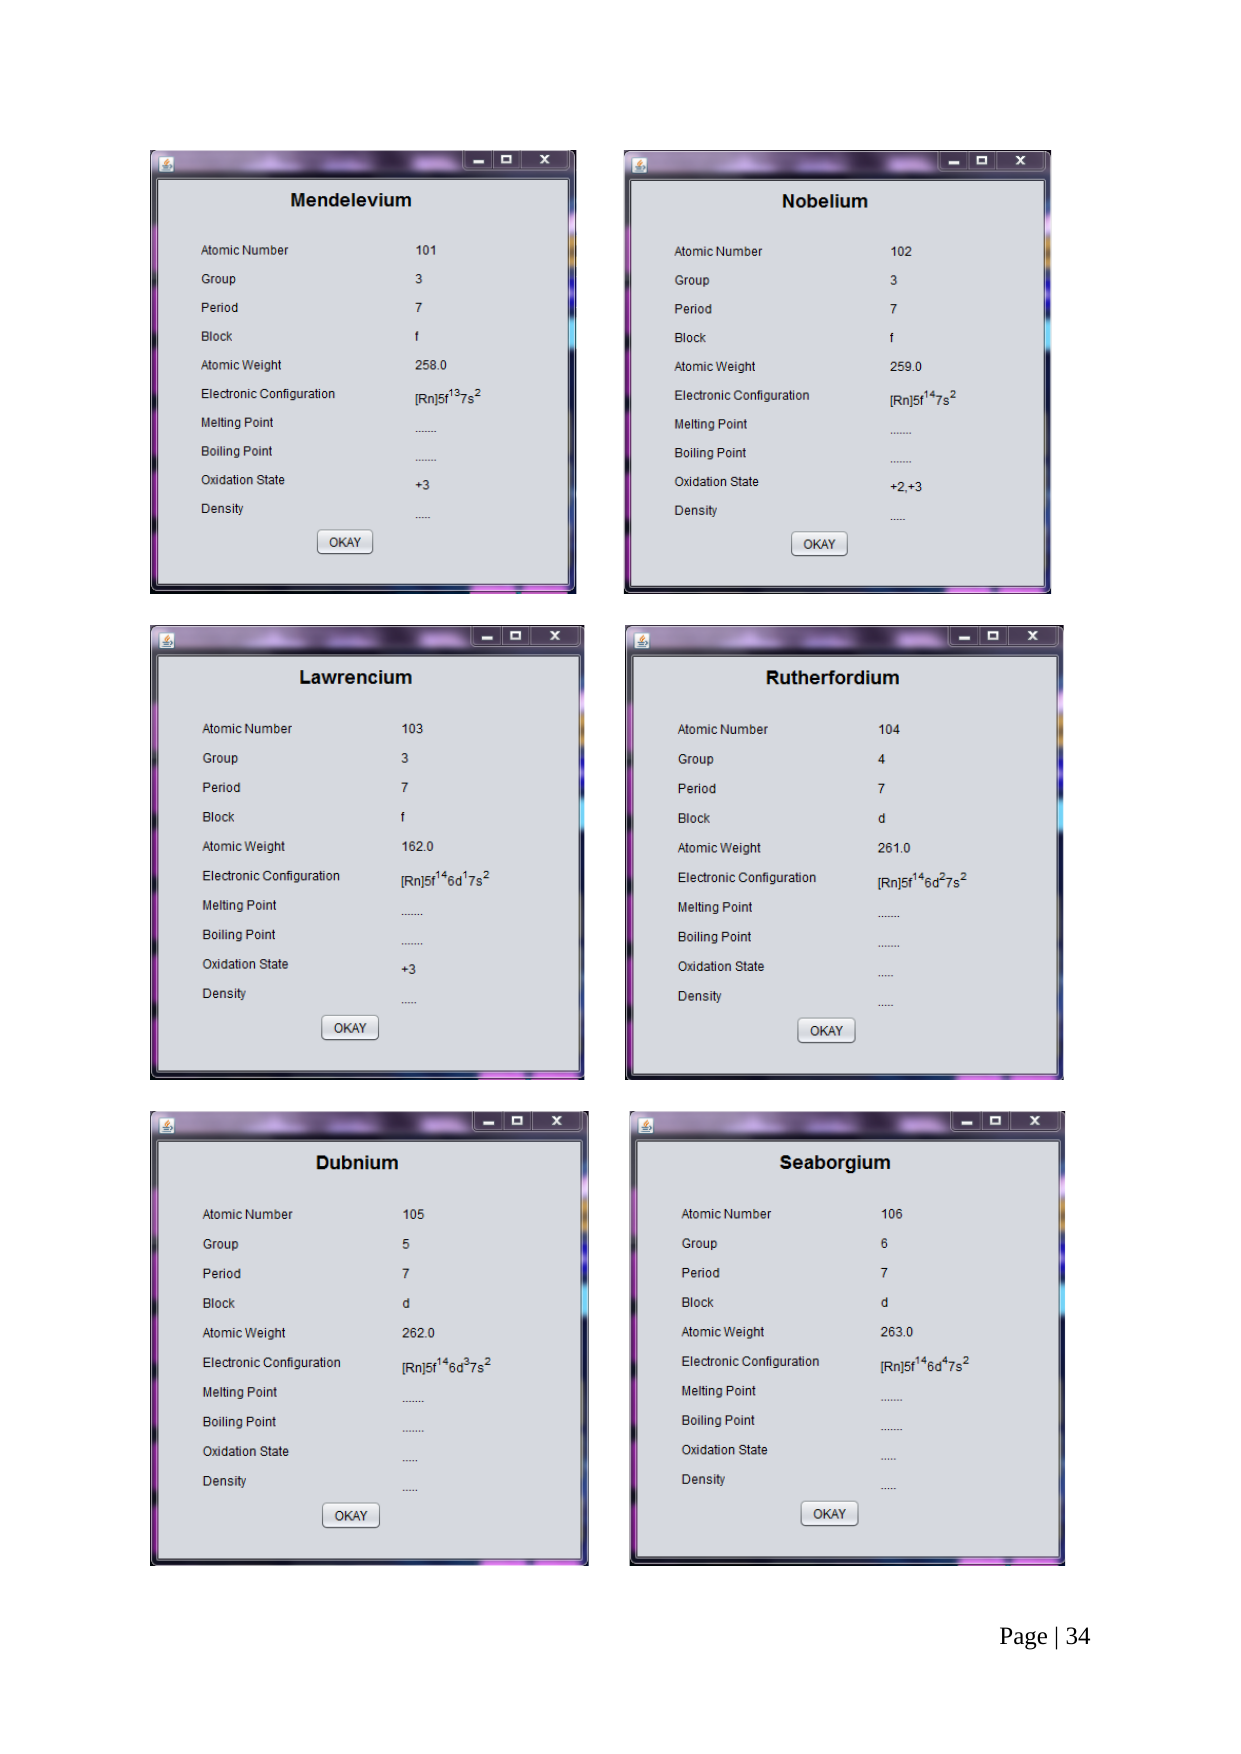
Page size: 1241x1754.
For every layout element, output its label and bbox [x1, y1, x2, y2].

picture [150, 625, 585, 1080]
picture [150, 1111, 589, 1566]
picture [150, 150, 577, 594]
picture [629, 1111, 1066, 1566]
picture [625, 625, 1064, 1080]
picture [623, 150, 1052, 594]
